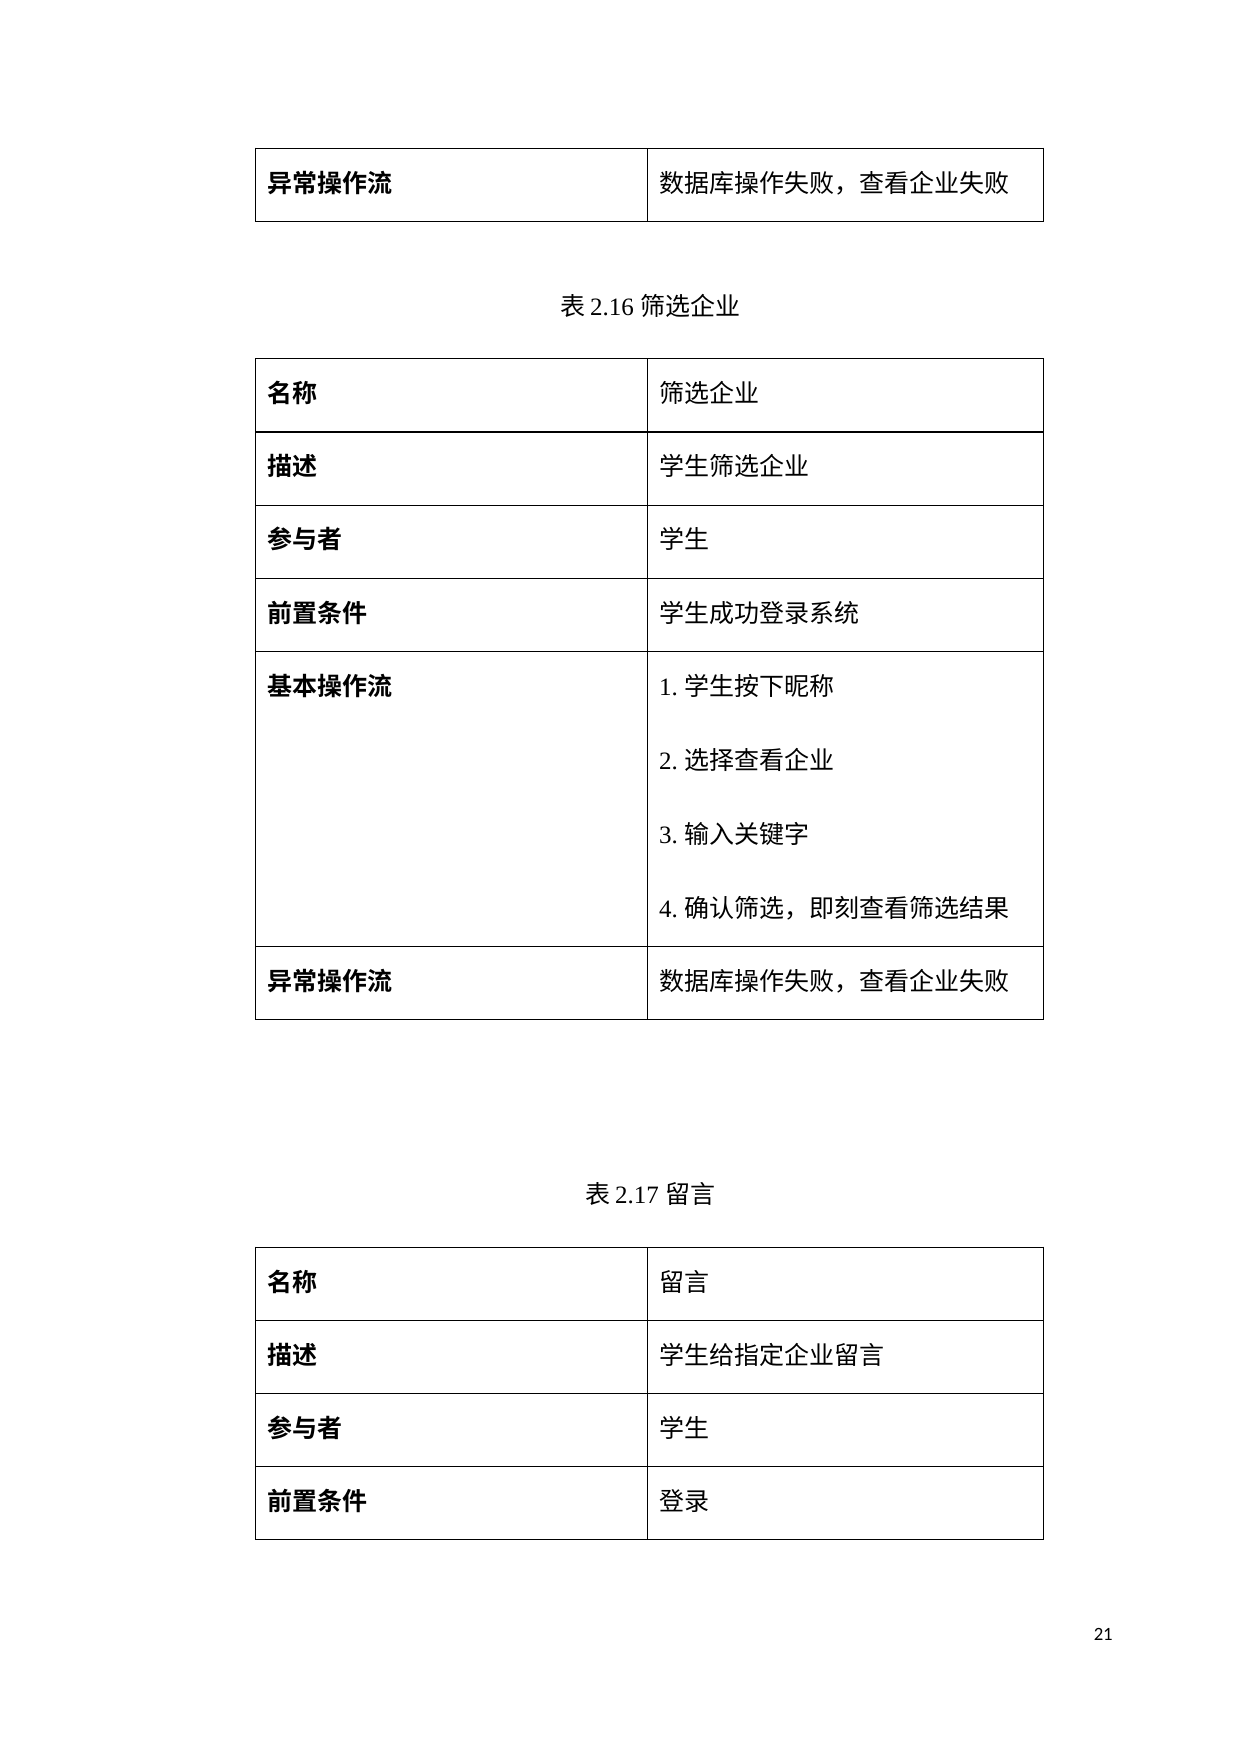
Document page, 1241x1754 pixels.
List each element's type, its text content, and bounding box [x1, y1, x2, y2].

table_cell 参与者 [256, 506, 647, 578]
table_cell 描述 [256, 1321, 647, 1393]
table_header 筛选企业 [648, 359, 1043, 431]
table_cell 学生 [648, 506, 1043, 578]
table_cell 异常操作流 [256, 149, 647, 221]
text 表2.17 留言 [177, 1160, 1122, 1225]
table_cell 异常操作流 [256, 947, 647, 1019]
table_cell 学生给指定企业留言 [648, 1321, 1043, 1393]
table_header 名称 [256, 359, 647, 431]
table_cell 学生筛选企业 [648, 433, 1043, 504]
table_cell 基本操作流 [256, 652, 647, 946]
table_cell 前置条件 [256, 579, 647, 651]
table_cell 学生成功登录系统 [648, 579, 1043, 651]
table_header 名称 [256, 1248, 647, 1320]
table_cell 数据库操作失败，查看企业失败 [648, 149, 1043, 221]
table_header 留言 [648, 1248, 1043, 1320]
table_cell 数据库操作失败，查看企业失败 [648, 947, 1043, 1019]
table_cell 参与者 [256, 1394, 647, 1466]
table_cell 登录 [648, 1467, 1043, 1539]
table_cell 描述 [256, 433, 647, 504]
table_cell 前置条件 [256, 1467, 647, 1539]
table_cell 1. 学生按下昵称 2. 选择查看企业 3. 输入关键字 4. 确认筛选，即刻查看筛选结果 [648, 652, 1043, 946]
table_cell 学生 [648, 1394, 1043, 1466]
text 表2.16 筛选企业 [177, 272, 1122, 337]
